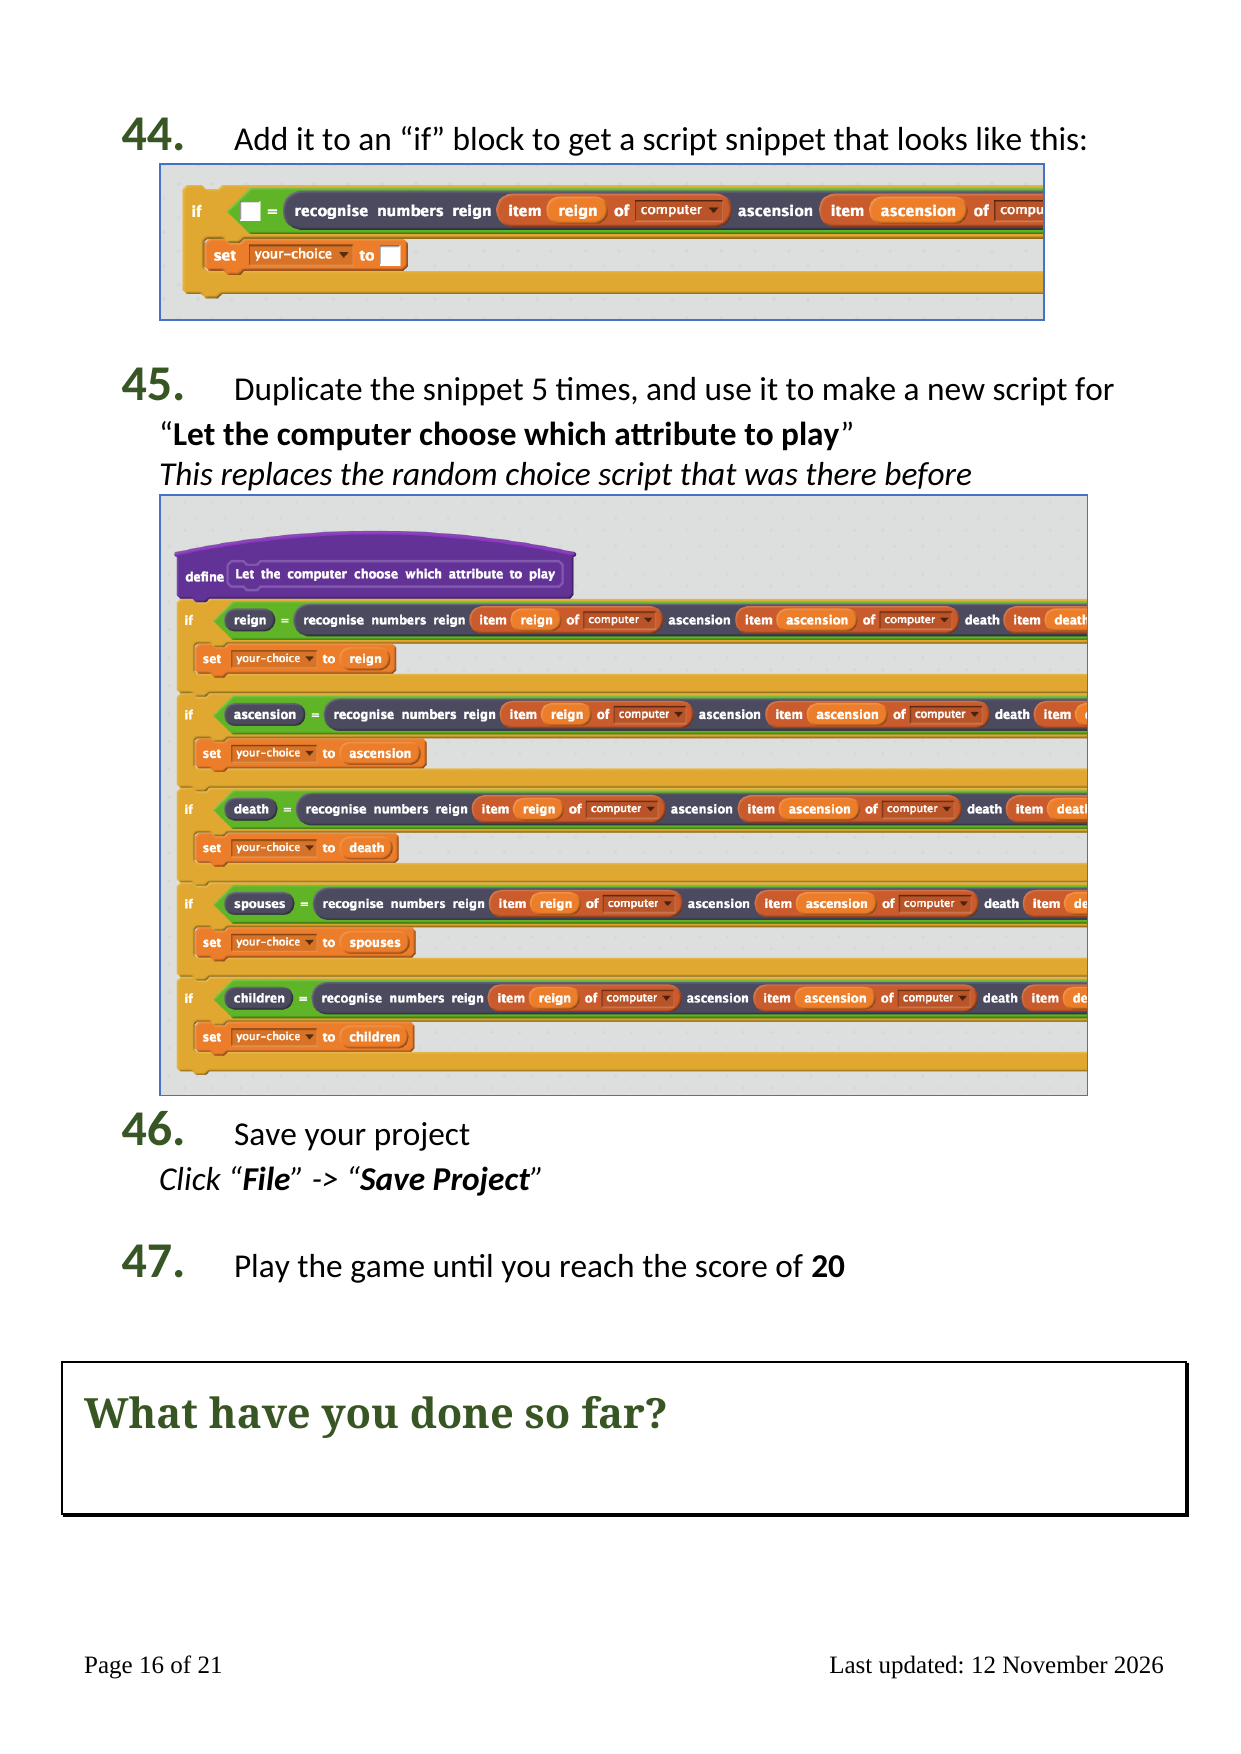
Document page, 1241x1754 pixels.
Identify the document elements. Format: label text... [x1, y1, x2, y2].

list Play the game until you reach the score of 20 [121, 1229, 1164, 1361]
text What have you done so far? [63, 1363, 1185, 1441]
list Save your project Click “File” -> “Save Project” [121, 1096, 1164, 1229]
picture [161, 165, 1043, 319]
picture [161, 496, 1087, 1095]
